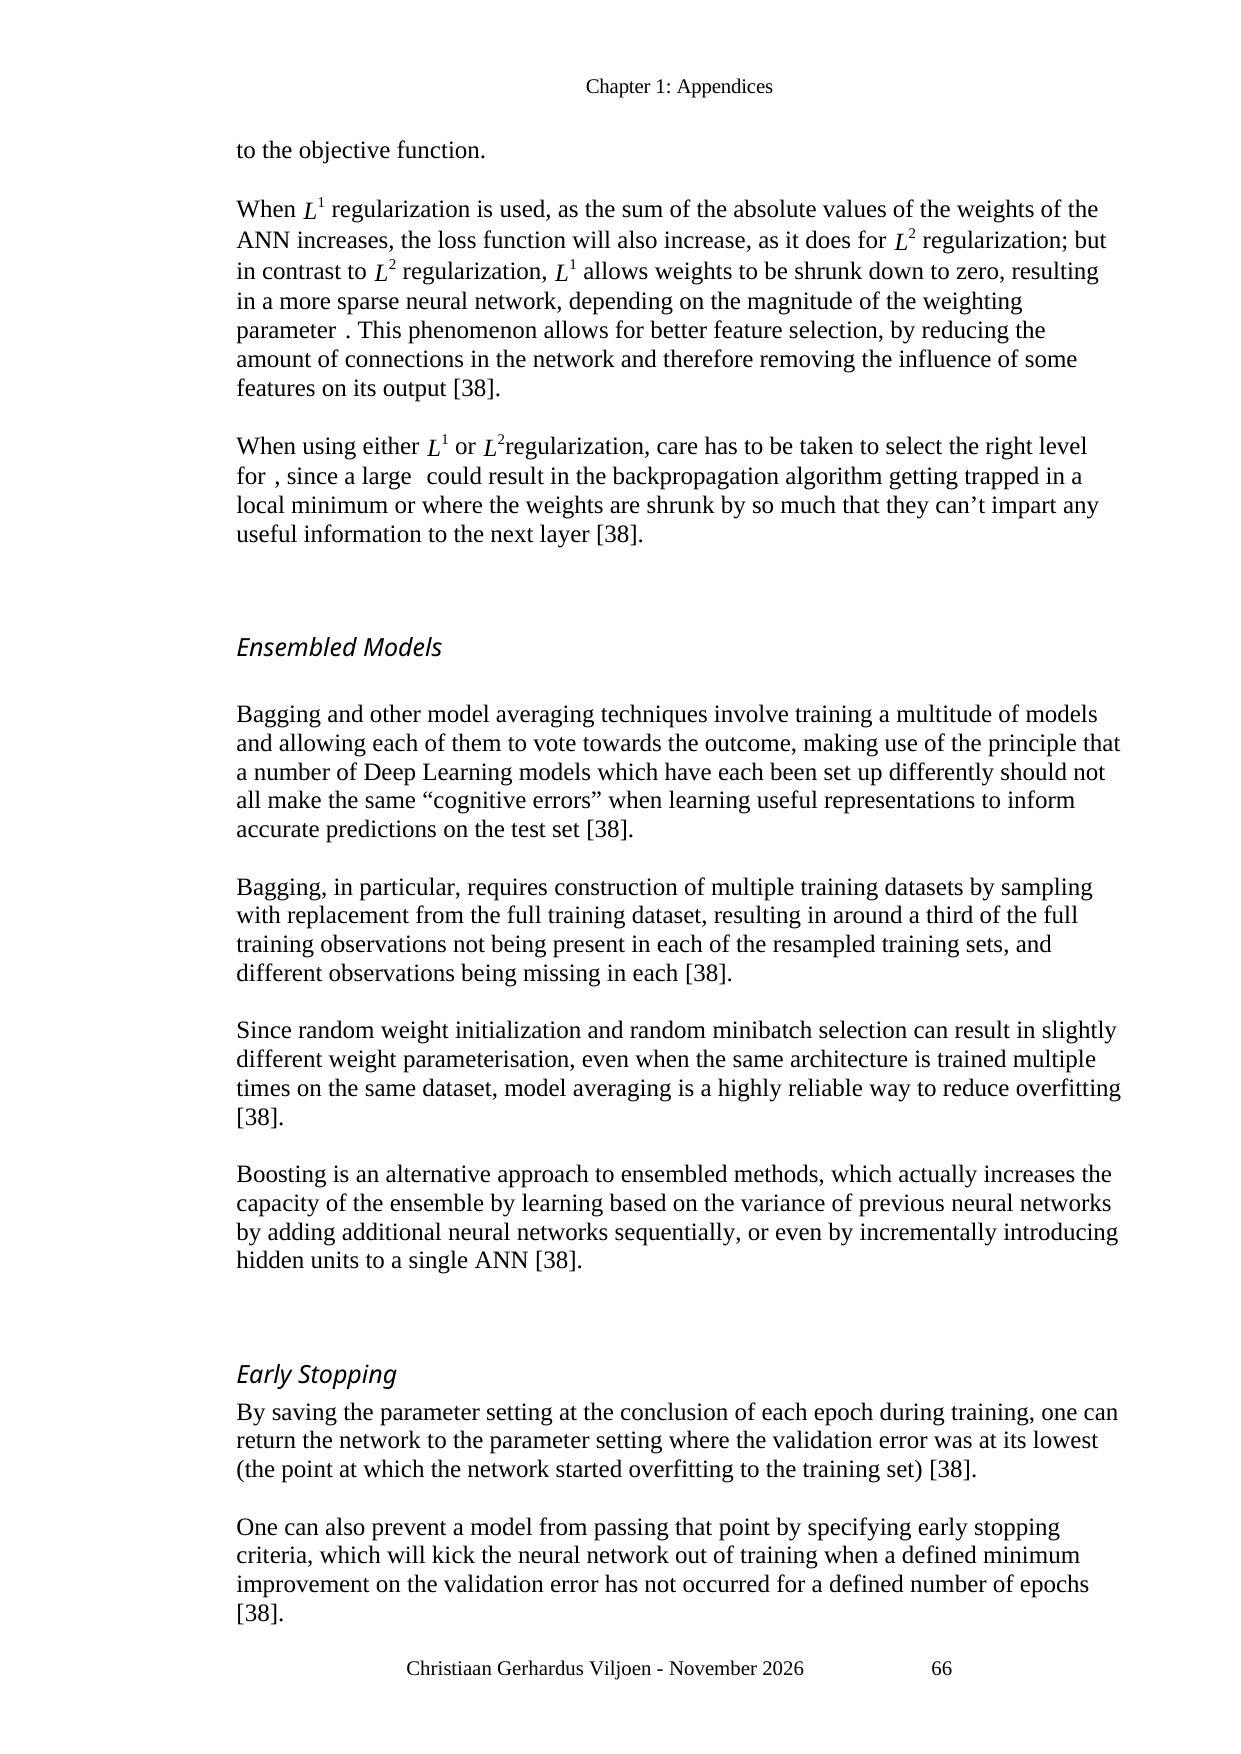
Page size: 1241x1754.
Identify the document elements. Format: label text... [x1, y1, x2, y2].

text When regularization is used, as the sum of the absolute values of the weights of the ANN increases, the loss function will also increase, as it does for regularization; but in contrast to regularization, allows weights to be shrunk down to zero, resulting in a more sparse neural network, depending on the magnitude of the weighting parameter . This phenomenon allows for better feature selection, by reducing the amount of connections in the network and therefore removing the influence of some features on its output . [236, 193, 1122, 401]
text Since random weight initialization and random minibatch selection can result in slightly different weight parameterisation, even when the same architecture is trained multiple times on the same dataset, model averaging is a highly reliable way to reduce overfitting . [236, 1015, 1122, 1130]
subtitle Early Stopping [236, 1357, 1122, 1391]
text Boosting is an alternative approach to ensembled methods, which actually increases the capacity of the ensemble by learning based on the variance of previous neural networks by adding additional neural networks sequentially, or even by incrementally introducing hidden units to a single ANN . [236, 1159, 1122, 1274]
text When using either or regularization, care has to be taken to select the right level for , since a large could result in the backpropagation algorithm getting trapped in a local minimum or where the weights are shrunk by so much that they can’t impart any useful information to the next layer . [236, 430, 1122, 547]
text Bagging and other model averaging techniques involve training a multitude of models and allowing each of them to vote towards the outcome, making use of the principle that a number of Deep Learning models which have each been set up differently should not all make the same “cognitive errors” when learning useful representations to inform accurate predictions on the test set . [236, 699, 1122, 843]
text to the objective function. [236, 135, 1122, 164]
text By saving the parameter setting at the conclusion of each epoch during training, one can return the network to the parameter setting where the validation error was at its lowest (the point at which the network started overfitting to the training set) . [236, 1397, 1122, 1483]
text One can also prevent a model from passing that point by specifying early stopping criteria, which will kick the neural network out of training when a defined minimum improvement on the validation error has not occurred for a defined number of epochs . [236, 1512, 1122, 1627]
text Bagging, in particular, requires construction of multiple training datasets by sampling with replacement from the full training dataset, resulting in around a third of the full training observations not being present in each of the resampled training sets, and different observations being missing in each . [236, 872, 1122, 987]
subtitle Ensembled Models [236, 630, 1122, 664]
